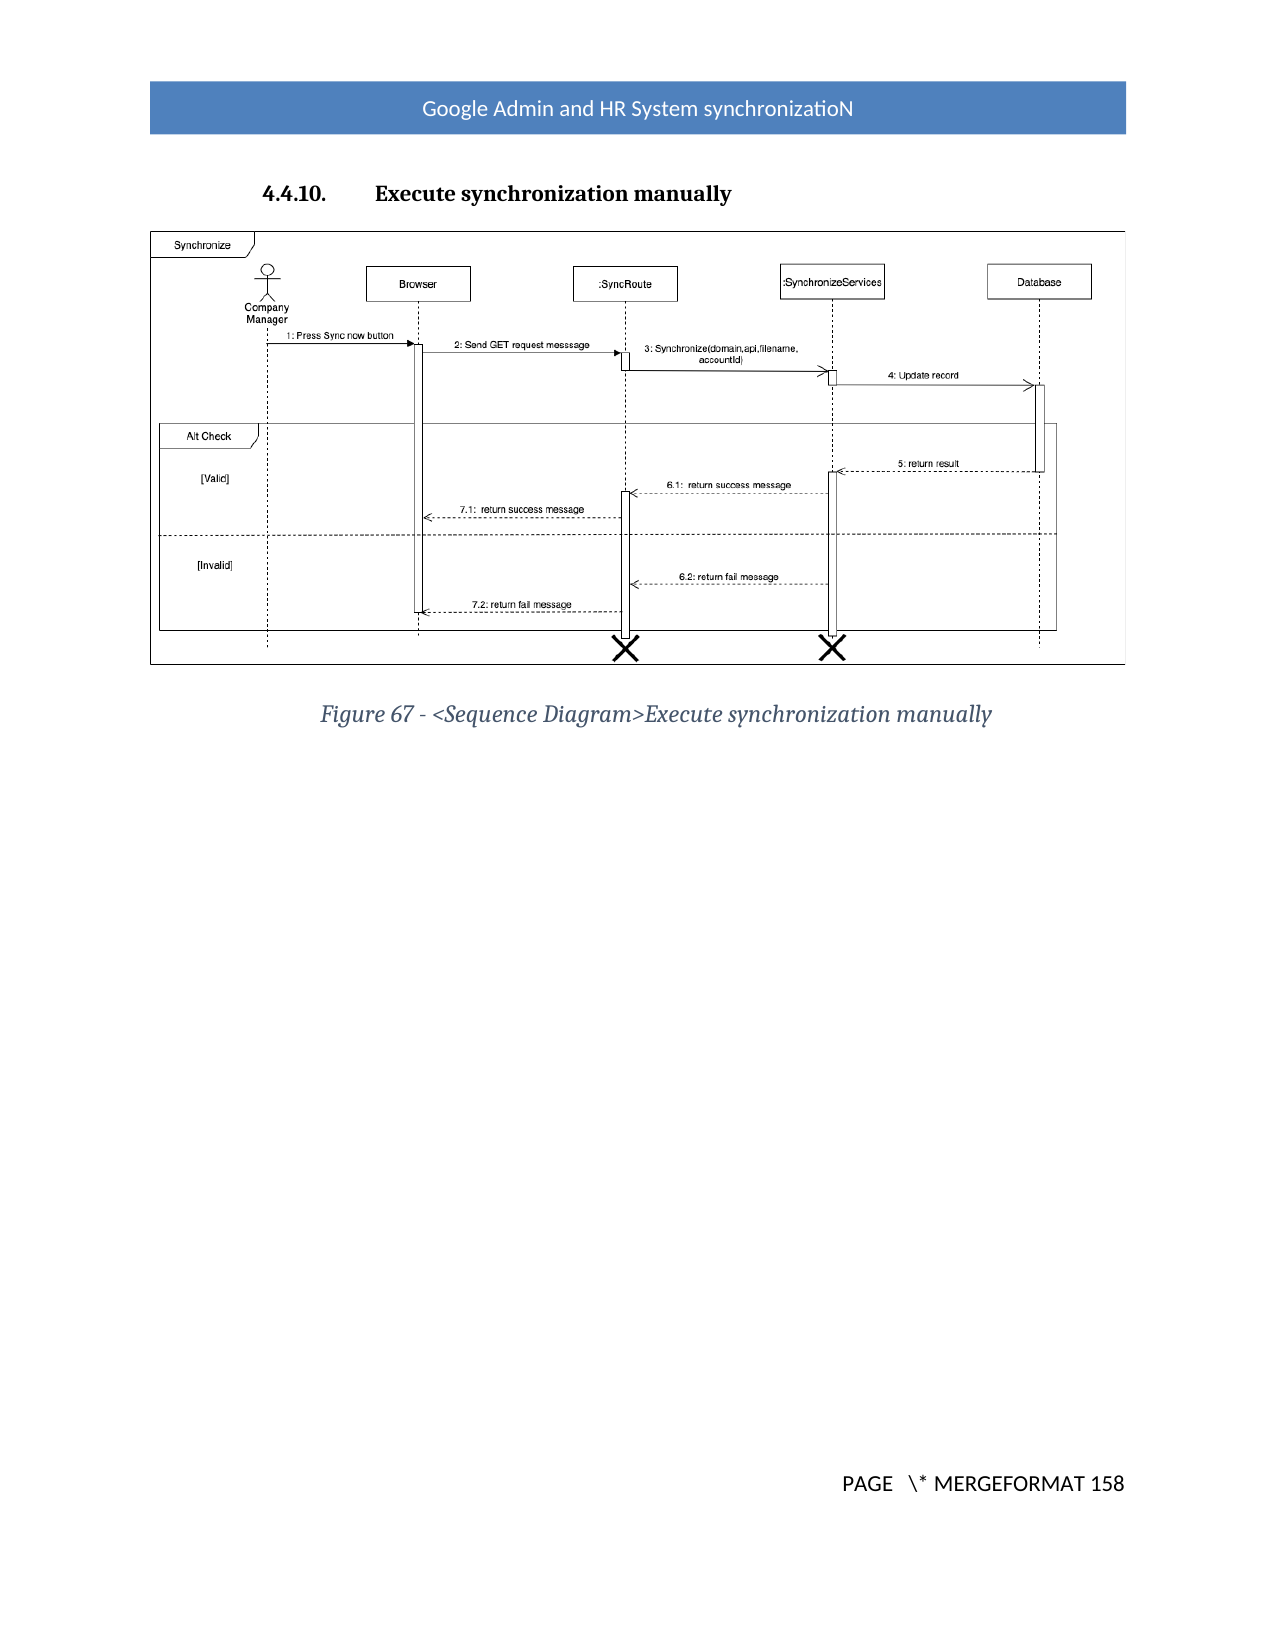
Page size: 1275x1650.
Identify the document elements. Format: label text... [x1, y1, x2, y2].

subtitle Execute synchronization manually [262, 181, 1125, 207]
text Figure 67 - <Sequence Diagram>Execute synchronization manually [187, 700, 1125, 729]
picture [150, 231, 1125, 667]
